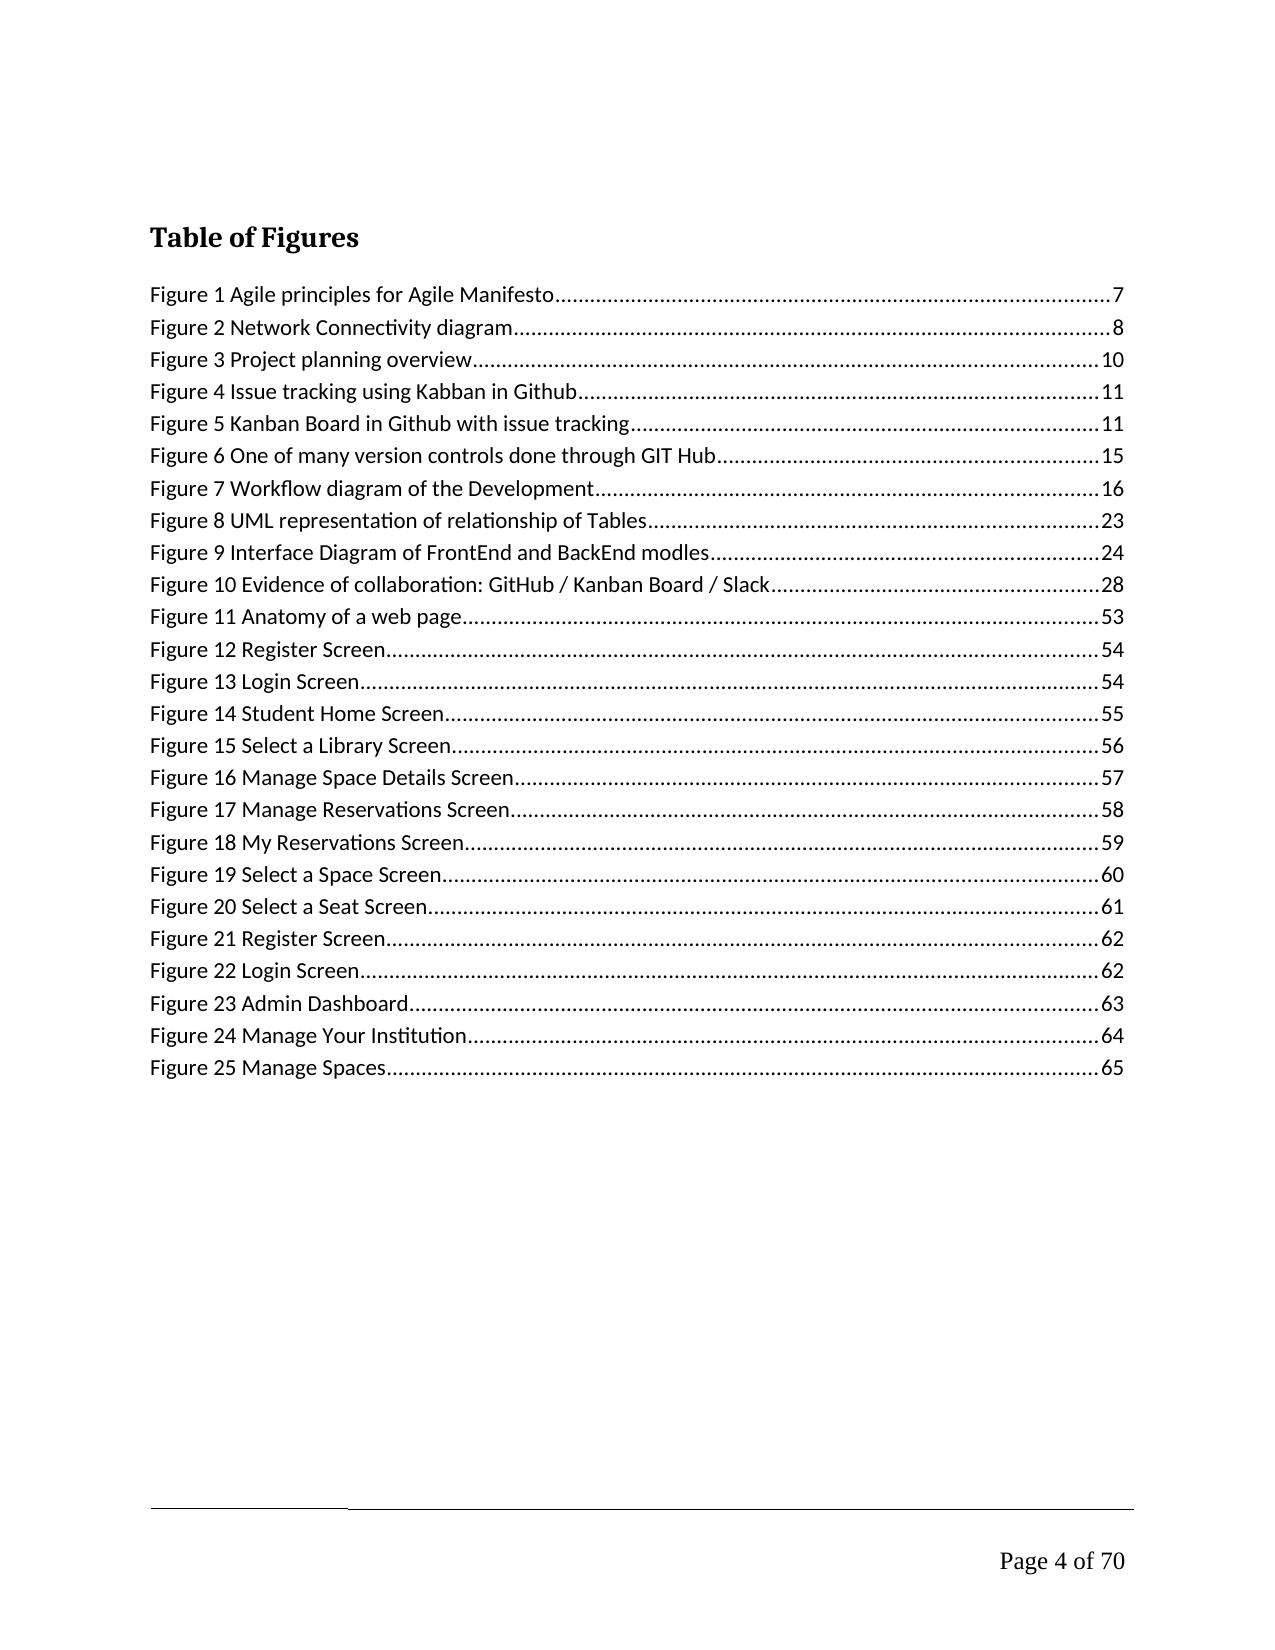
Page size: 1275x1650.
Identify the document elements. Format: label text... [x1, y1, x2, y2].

text Figure 23 Admin Dashboard 63 [150, 989, 1125, 1017]
text Figure 17 Manage Reservations Screen 58 [150, 796, 1125, 824]
text Figure 21 Register Screen 62 [150, 924, 1125, 952]
text Figure 1 Agile principles for Agile Manifesto 7 [150, 281, 1125, 309]
text Figure 8 UML representation of relationship of Tables 23 [150, 506, 1125, 534]
text Figure 16 Manage Space Details Screen 57 [150, 763, 1125, 791]
text Figure 25 Manage Spaces 65 [150, 1053, 1125, 1081]
text Figure 18 My Reservations Screen 59 [150, 828, 1125, 856]
text Figure 5 Kanban Board in Github with issue tracking 11 [150, 409, 1125, 437]
text Figure 13 Login Screen 54 [150, 667, 1125, 695]
text Figure 3 Project planning overview 10 [150, 345, 1125, 373]
text Figure 19 Select a Space Screen 60 [150, 860, 1125, 888]
text Figure 22 Login Screen 62 [150, 957, 1125, 984]
text Figure 6 One of many version controls done through GIT Hub 15 [150, 442, 1125, 469]
text Figure 12 Register Screen 54 [150, 635, 1125, 663]
text Figure 20 Select a Seat Screen 61 [150, 892, 1125, 920]
text Figure 24 Manage Your Institution 64 [150, 1021, 1125, 1049]
text Figure 9 Interface Diagram of FrontEnd and BackEnd modles 24 [150, 538, 1125, 566]
text Figure 10 Evidence of collaboration: GitHub / Kanban Board / Slack 28 [150, 570, 1125, 598]
text Figure 11 Anatomy of a web page 53 [150, 602, 1125, 631]
text Figure 2 Network Connectivity diagram 8 [150, 313, 1125, 341]
text Figure 14 Student Home Screen 55 [150, 699, 1125, 727]
text Figure 15 Select a Library Screen 56 [150, 731, 1125, 759]
text Table of Figures [150, 221, 1125, 255]
text Figure 7 Workflow diagram of the Development 16 [150, 474, 1125, 502]
text Figure 4 Issue tracking using Kabban in Github 11 [150, 377, 1125, 405]
